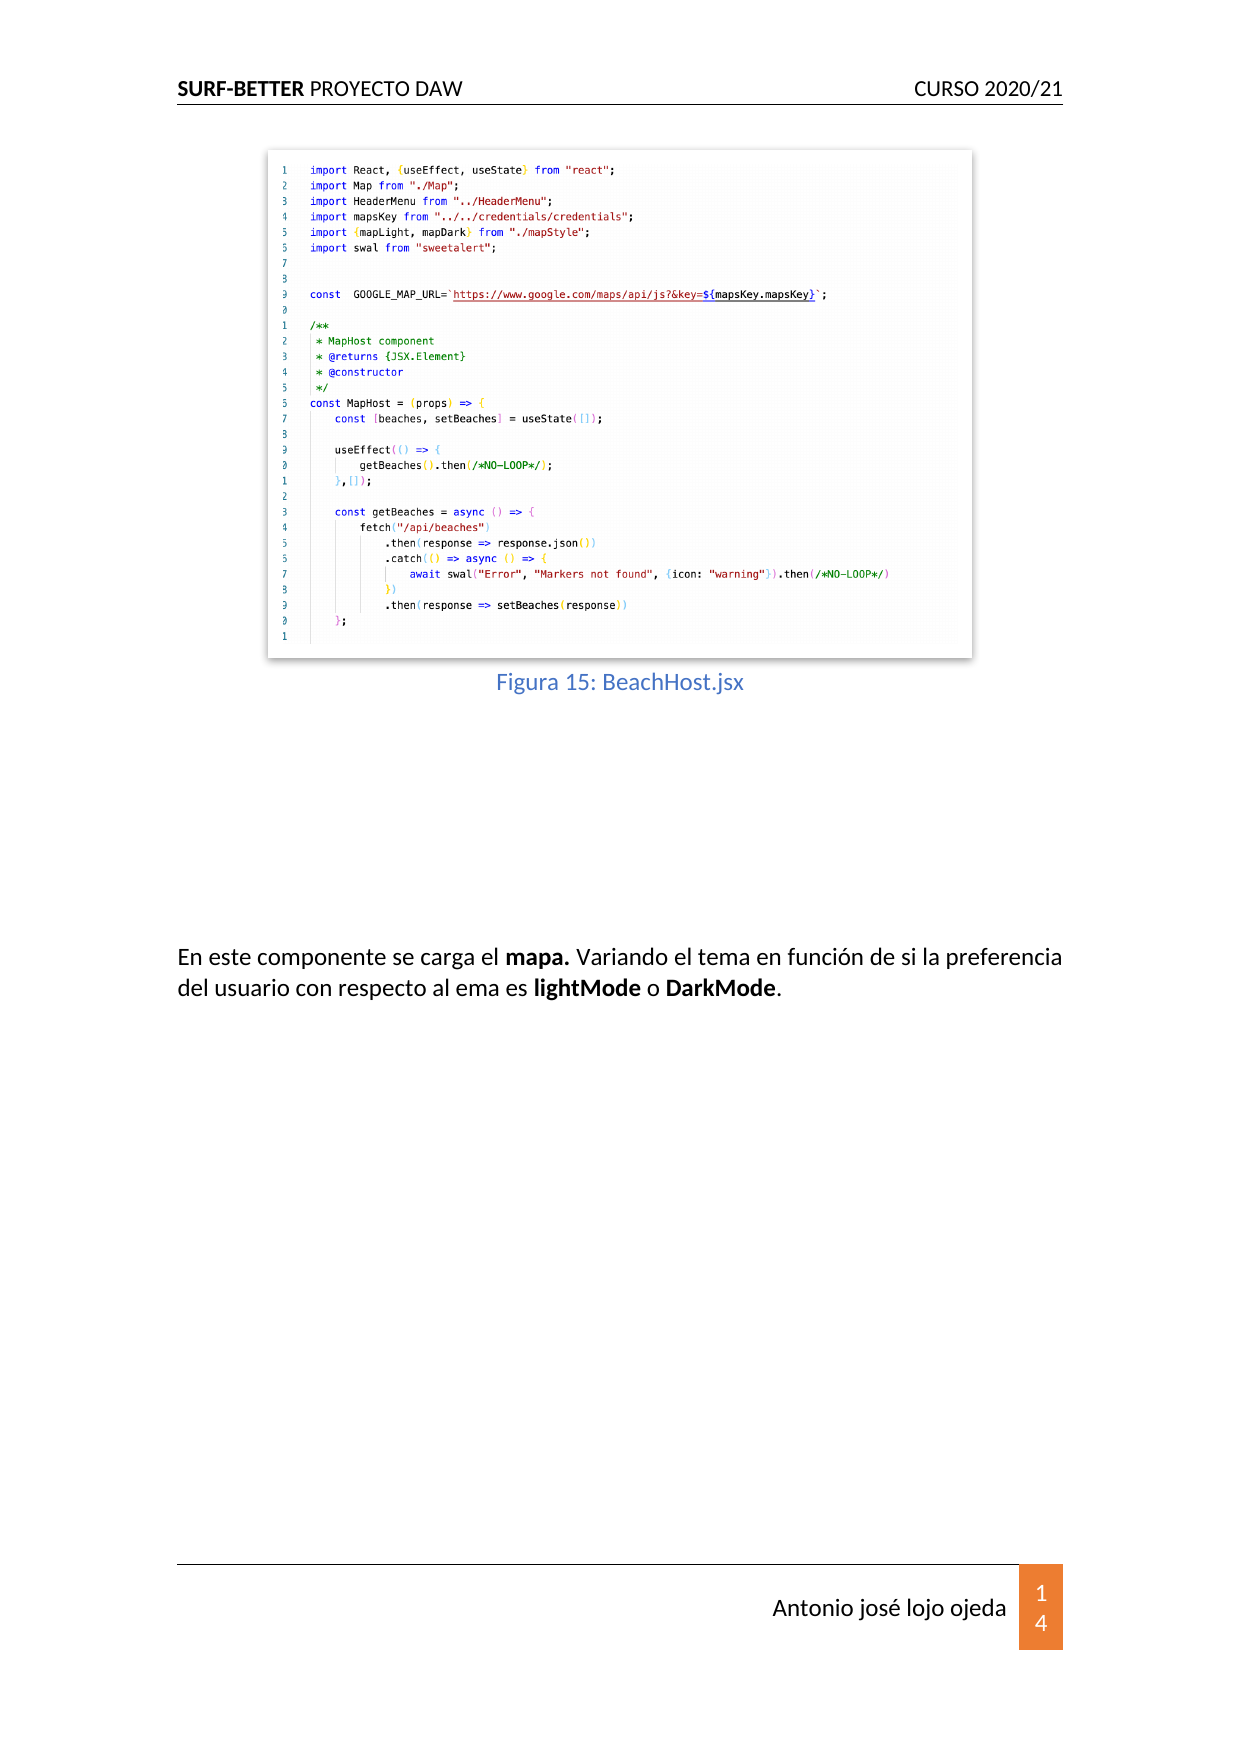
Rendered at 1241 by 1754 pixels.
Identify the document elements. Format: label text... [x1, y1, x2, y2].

text En este componente se carga el mapa. Variando el tema en función de si la preferencia del usuario con respecto al ema es lightMode o DarkMode. [177, 941, 1063, 1002]
text Figura 15: BeachHost.jsx [177, 666, 1063, 697]
picture [283, 164, 958, 644]
